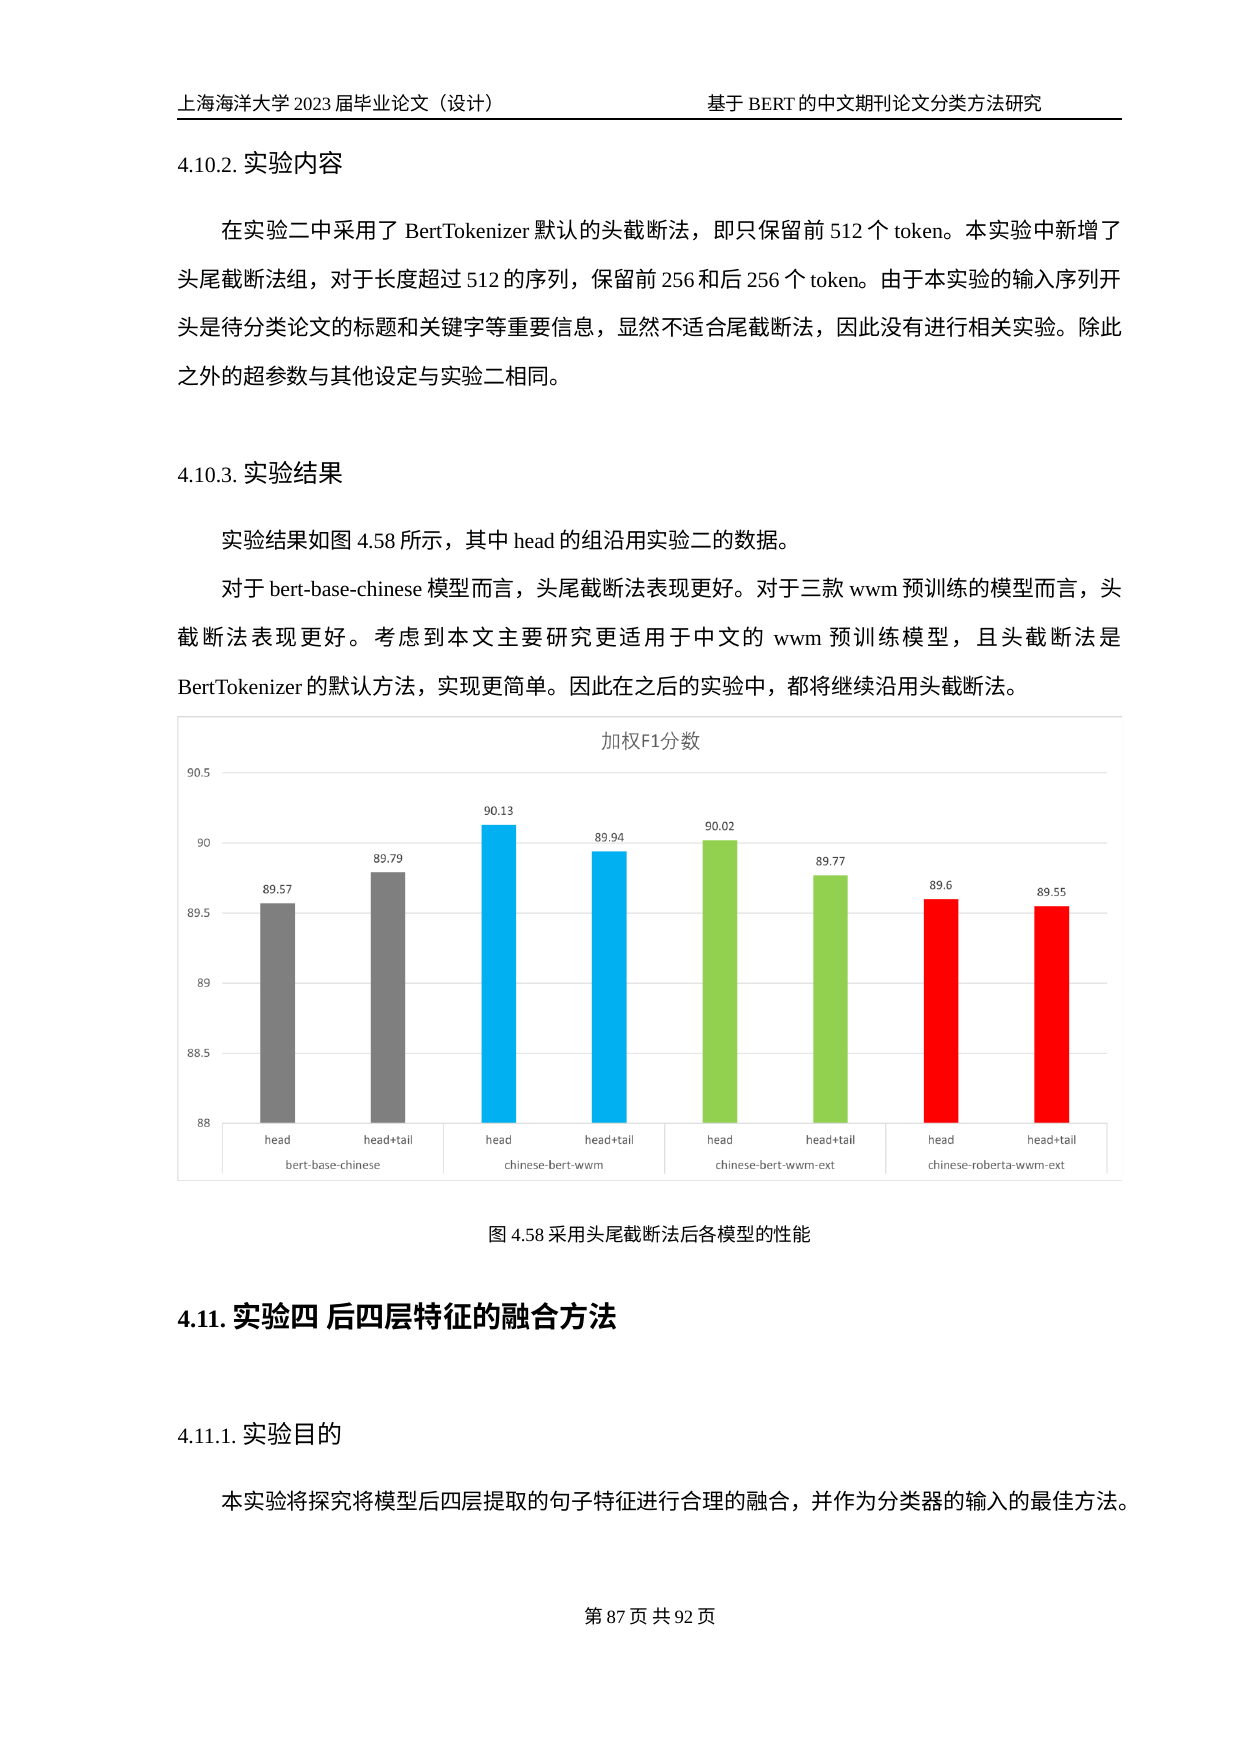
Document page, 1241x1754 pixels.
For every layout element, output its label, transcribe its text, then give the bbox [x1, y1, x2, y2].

subtitle 实验四 后四层特征的融合方法 [177, 1282, 1122, 1347]
subtitle 实验目的 [177, 1401, 1122, 1466]
picture [177, 716, 1123, 1181]
text 本实验将探究将模型后四层提取的句子特征进行合理的融合，并作为分类器的输入的最佳方法。 [221, 1484, 1122, 1516]
text 对于bert-base-chinese模型而言，头尾截断法表现更好。对于三款wwm预训练的模型而言，头截断法表现更好。考虑到本文主要研究更适用于中文的wwm预训练模型，且头截断法是BertTokenizer的默认方法，实现更简单。因此在之后的实验中，都将继续沿用头截断法。 [177, 571, 1122, 701]
subtitle 实验内容 [177, 129, 1122, 194]
text 在实验二中采用了BertTokenizer默认的头截断法，即只保留前512个token。本实验中新增了头尾截断法组，对于长度超过512的序列，保留前256和后256个token。由于本实验的输入序列开头是待分类论文的标题和关键字等重要信息，显然不适合尾截断法，因此没有进行相关实验。除此之外的超参数与其他设定与实验二相同。 [177, 212, 1122, 391]
subtitle 实验结果 [177, 439, 1122, 504]
